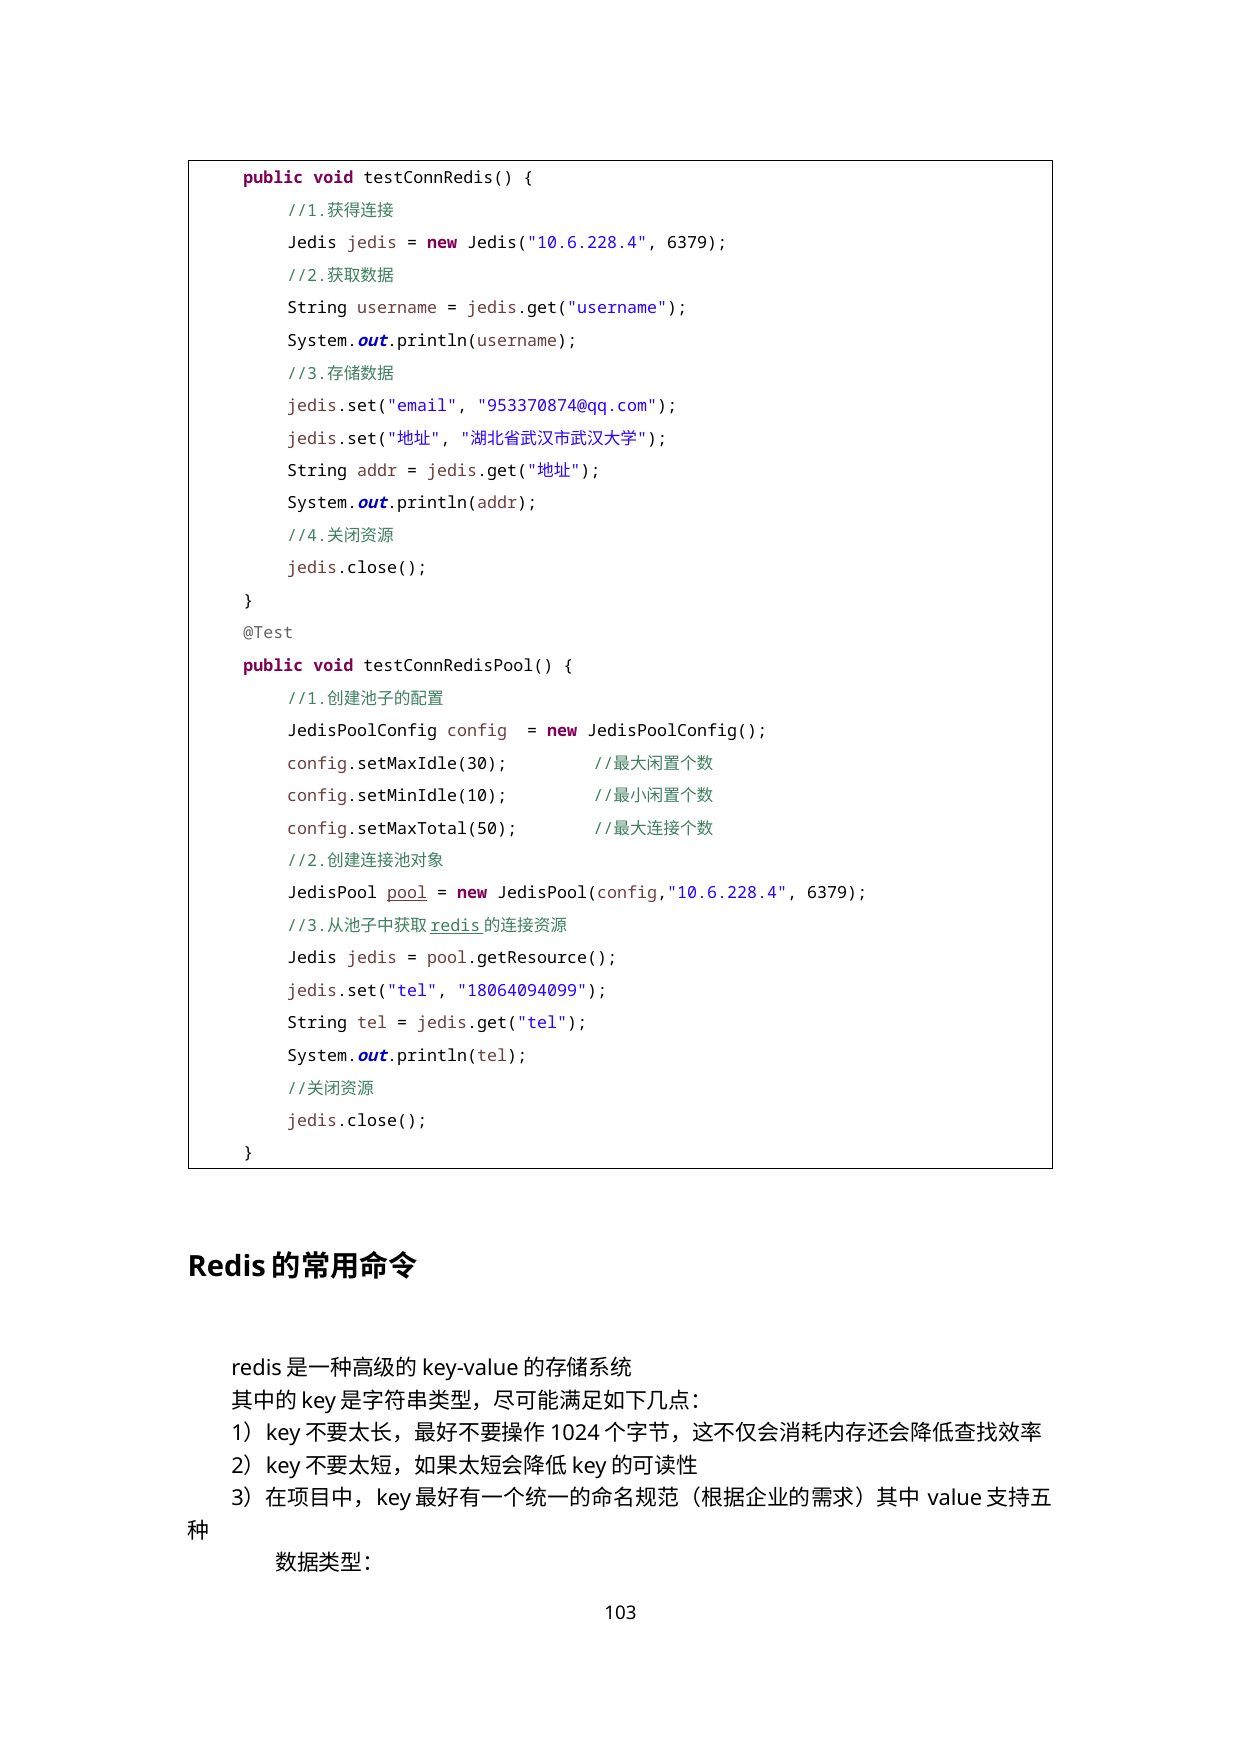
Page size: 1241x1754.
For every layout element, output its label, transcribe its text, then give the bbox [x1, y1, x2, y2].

subtitle Redis的常用命令 [187, 1231, 1053, 1296]
text redis是一种高级的key-value的存储系统 [187, 1350, 1053, 1382]
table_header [189, 161, 1052, 1168]
text 数据类型： [231, 1545, 1053, 1577]
list key不要太短，如果太短会降低key的可读性 [187, 1447, 1053, 1480]
text 其中的key是字符串类型，尽可能满足如下几点： [187, 1382, 1053, 1415]
list 在项目中，key最好有一个统一的命名规范（根据企业的需求）其中value支持五种 [187, 1480, 1053, 1545]
list key不要太长，最好不要操作1024个字节，这不仅会消耗内存还会降低查找效率 [187, 1415, 1053, 1447]
